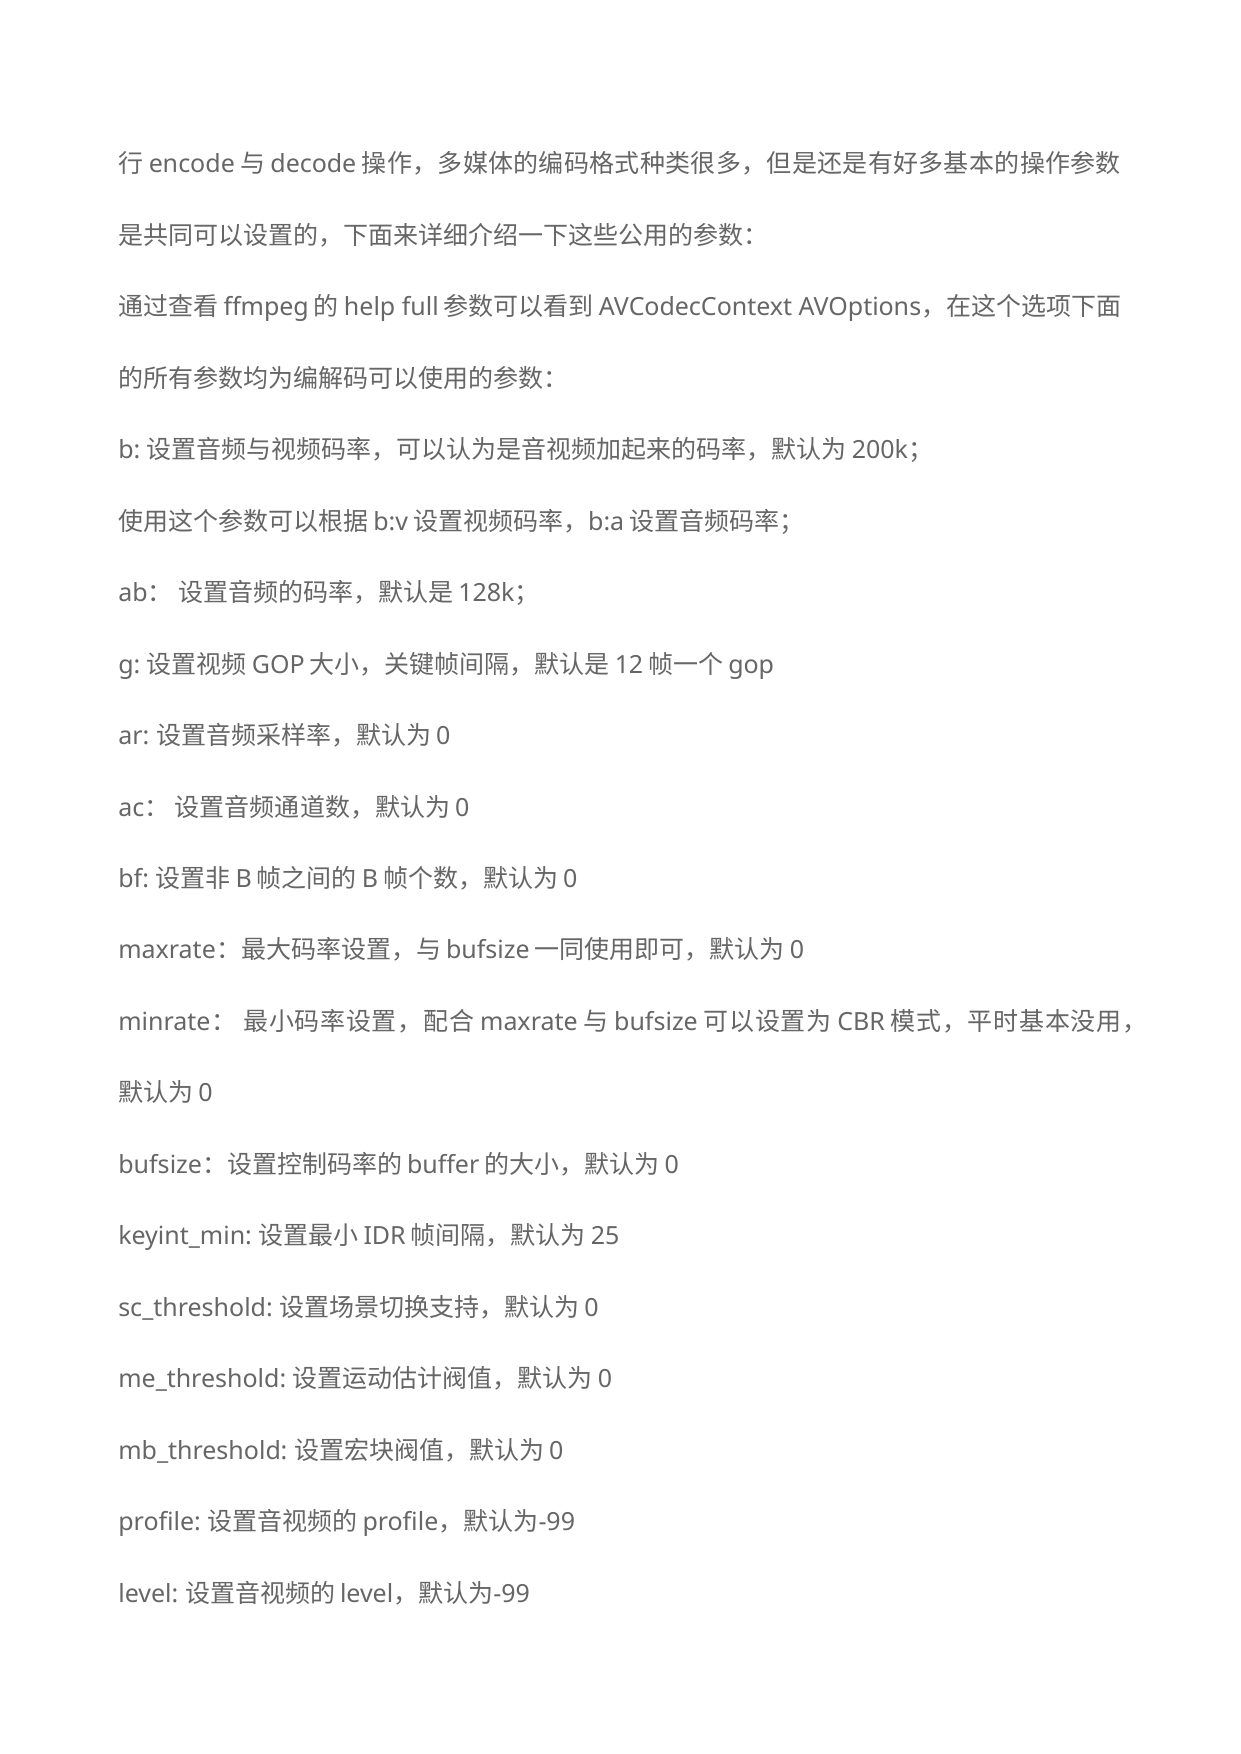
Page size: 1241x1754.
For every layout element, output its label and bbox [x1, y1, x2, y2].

text [118, 129, 1122, 1624]
